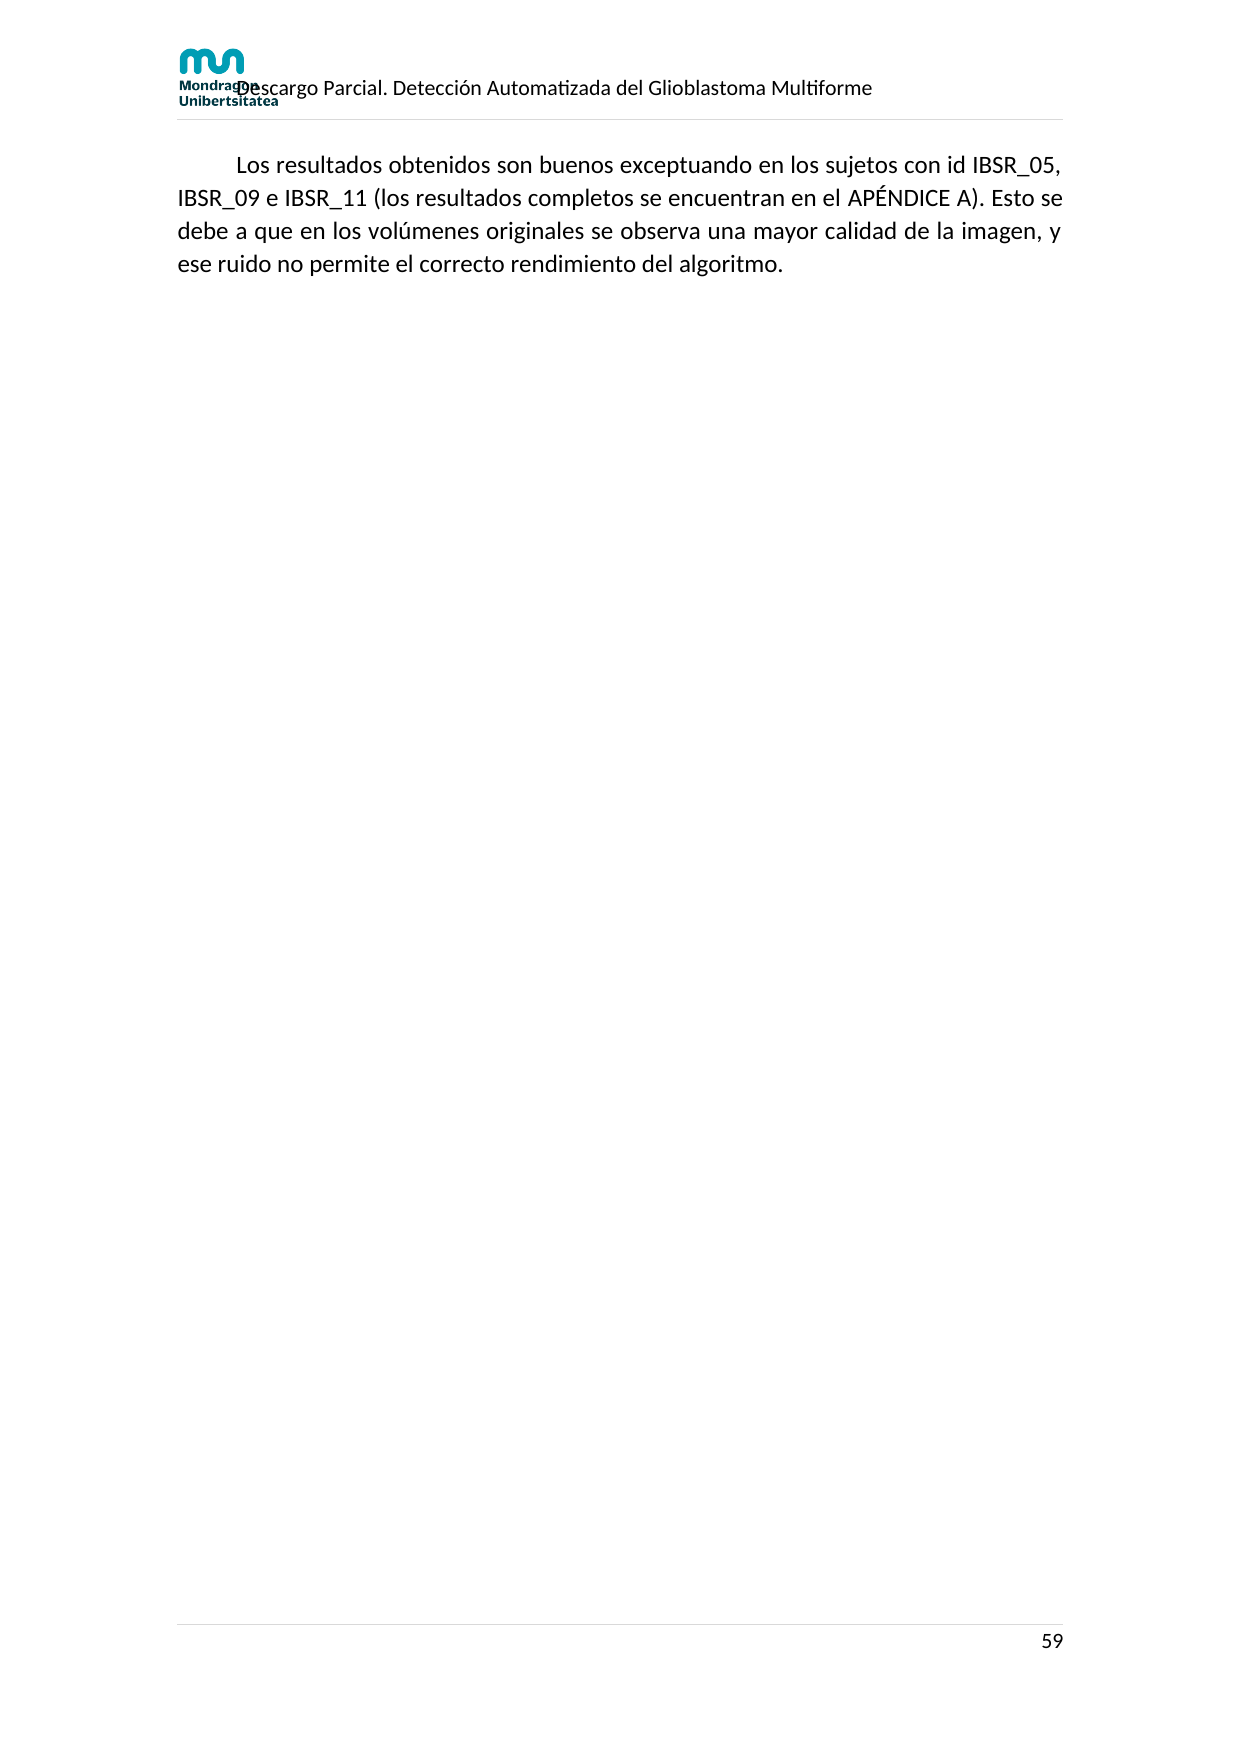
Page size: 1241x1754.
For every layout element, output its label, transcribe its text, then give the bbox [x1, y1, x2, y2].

text Los resultados obtenidos son buenos exceptuando en los sujetos con id IBSR_05, IBSR_09 e IBSR_11 (los resultados completos se encuentran en el APÉNDICE A). Esto se debe a que en los volúmenes originales se observa una mayor calidad de la imagen, y ese ruido no permite el correcto rendimiento del algoritmo. [177, 149, 1063, 278]
picture [154, 36, 291, 118]
